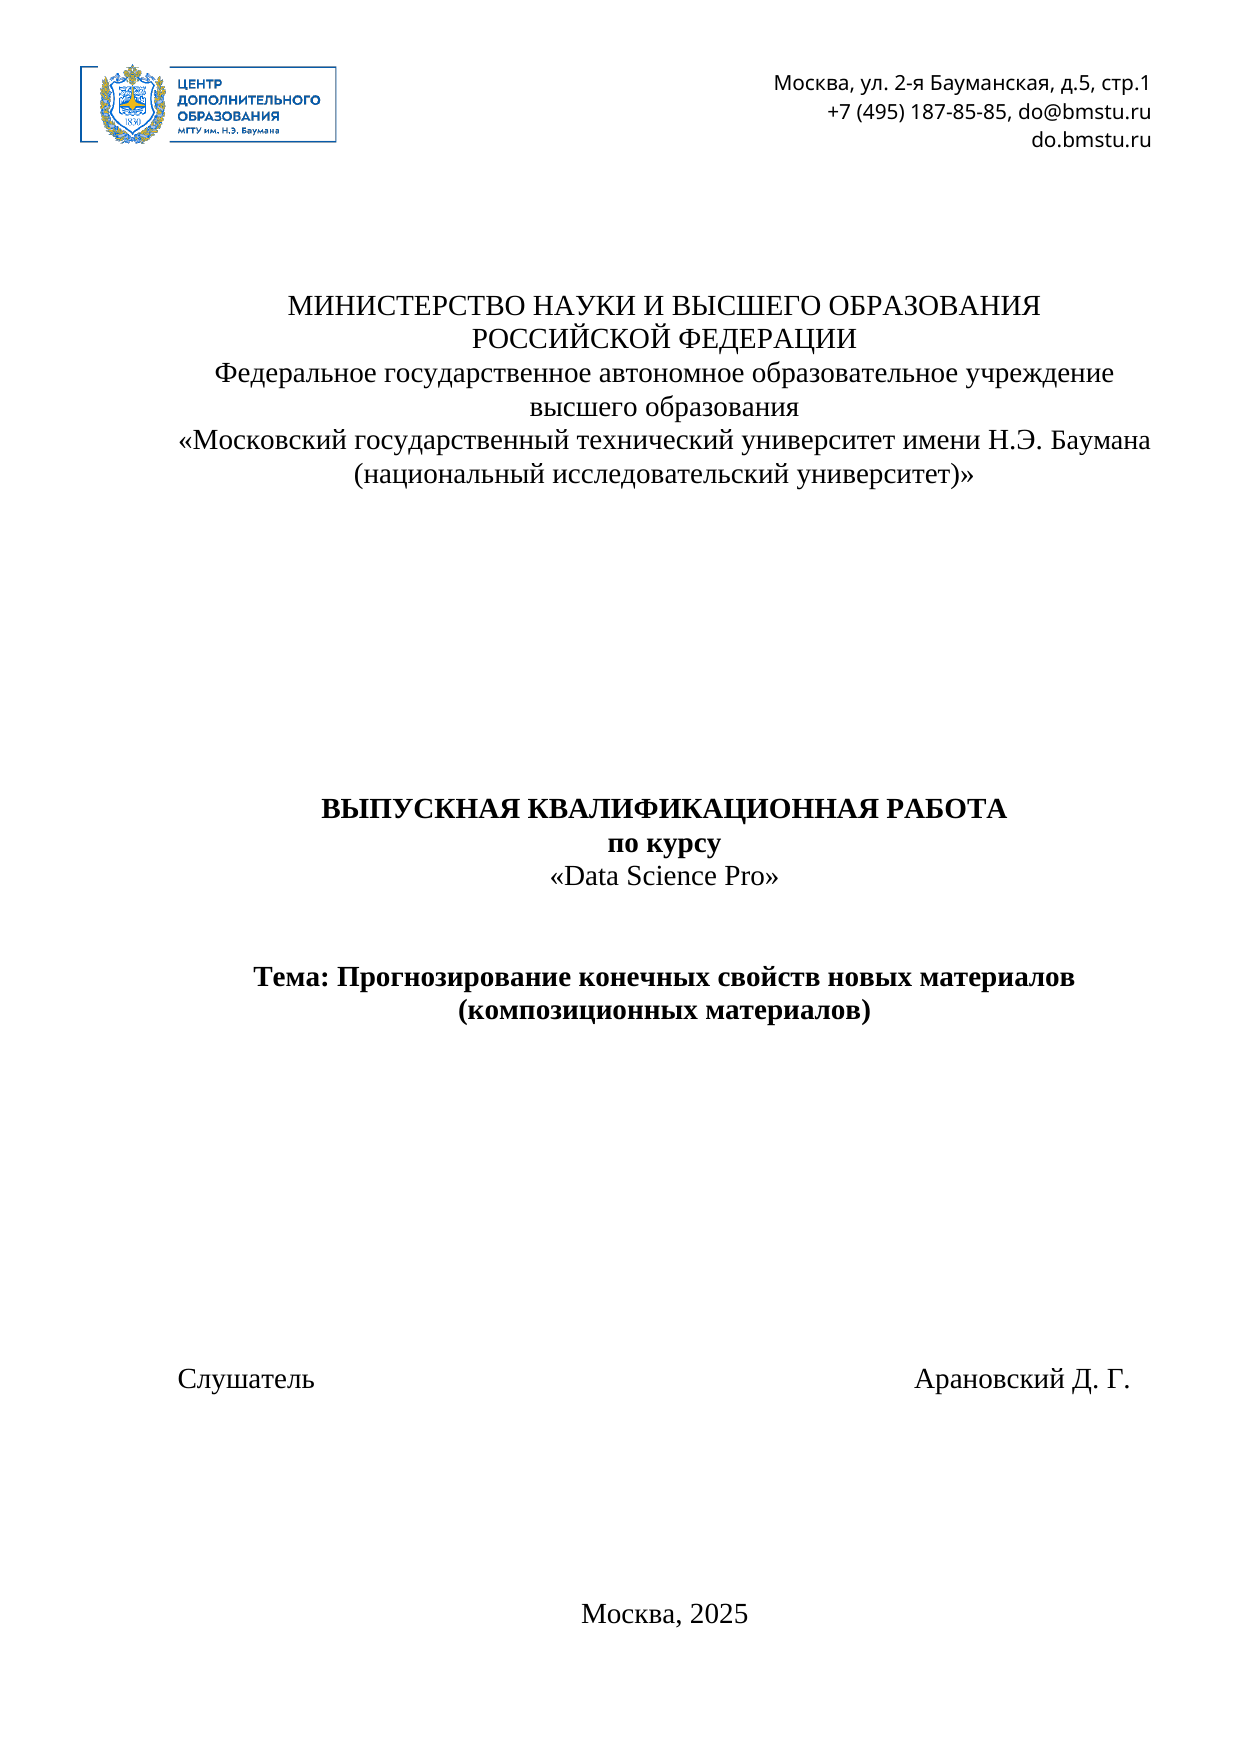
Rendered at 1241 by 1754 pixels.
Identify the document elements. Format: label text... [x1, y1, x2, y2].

text «Московский государственный технический университет имени Н.Э. Баумана [177, 422, 1152, 456]
text Слушатель Арановский Д. Г. [177, 1361, 1152, 1395]
text Москва, 2025 [177, 1596, 1152, 1630]
text высшего образования [177, 389, 1152, 422]
text ВЫПУСКНАЯ КВАЛИФИКАЦИОННАЯ РАБОТА [177, 791, 1152, 825]
text РОССИЙСКОЙ ФЕДЕРАЦИИ [177, 322, 1152, 355]
text Федеральное государственное автономное образовательное учреждение [177, 355, 1152, 389]
text Тема: Прогнозирование конечных свойств новых материалов (композиционных материалов) [177, 959, 1152, 1026]
text МИНИСТЕРСТВО НАУКИ И ВЫСШЕГО ОБРАЗОВАНИЯ [177, 288, 1152, 322]
text (национальный исследовательский университет)» [177, 456, 1152, 489]
picture [80, 64, 337, 144]
text «Data Science Pro» [177, 858, 1152, 892]
text по курсу [177, 825, 1152, 858]
